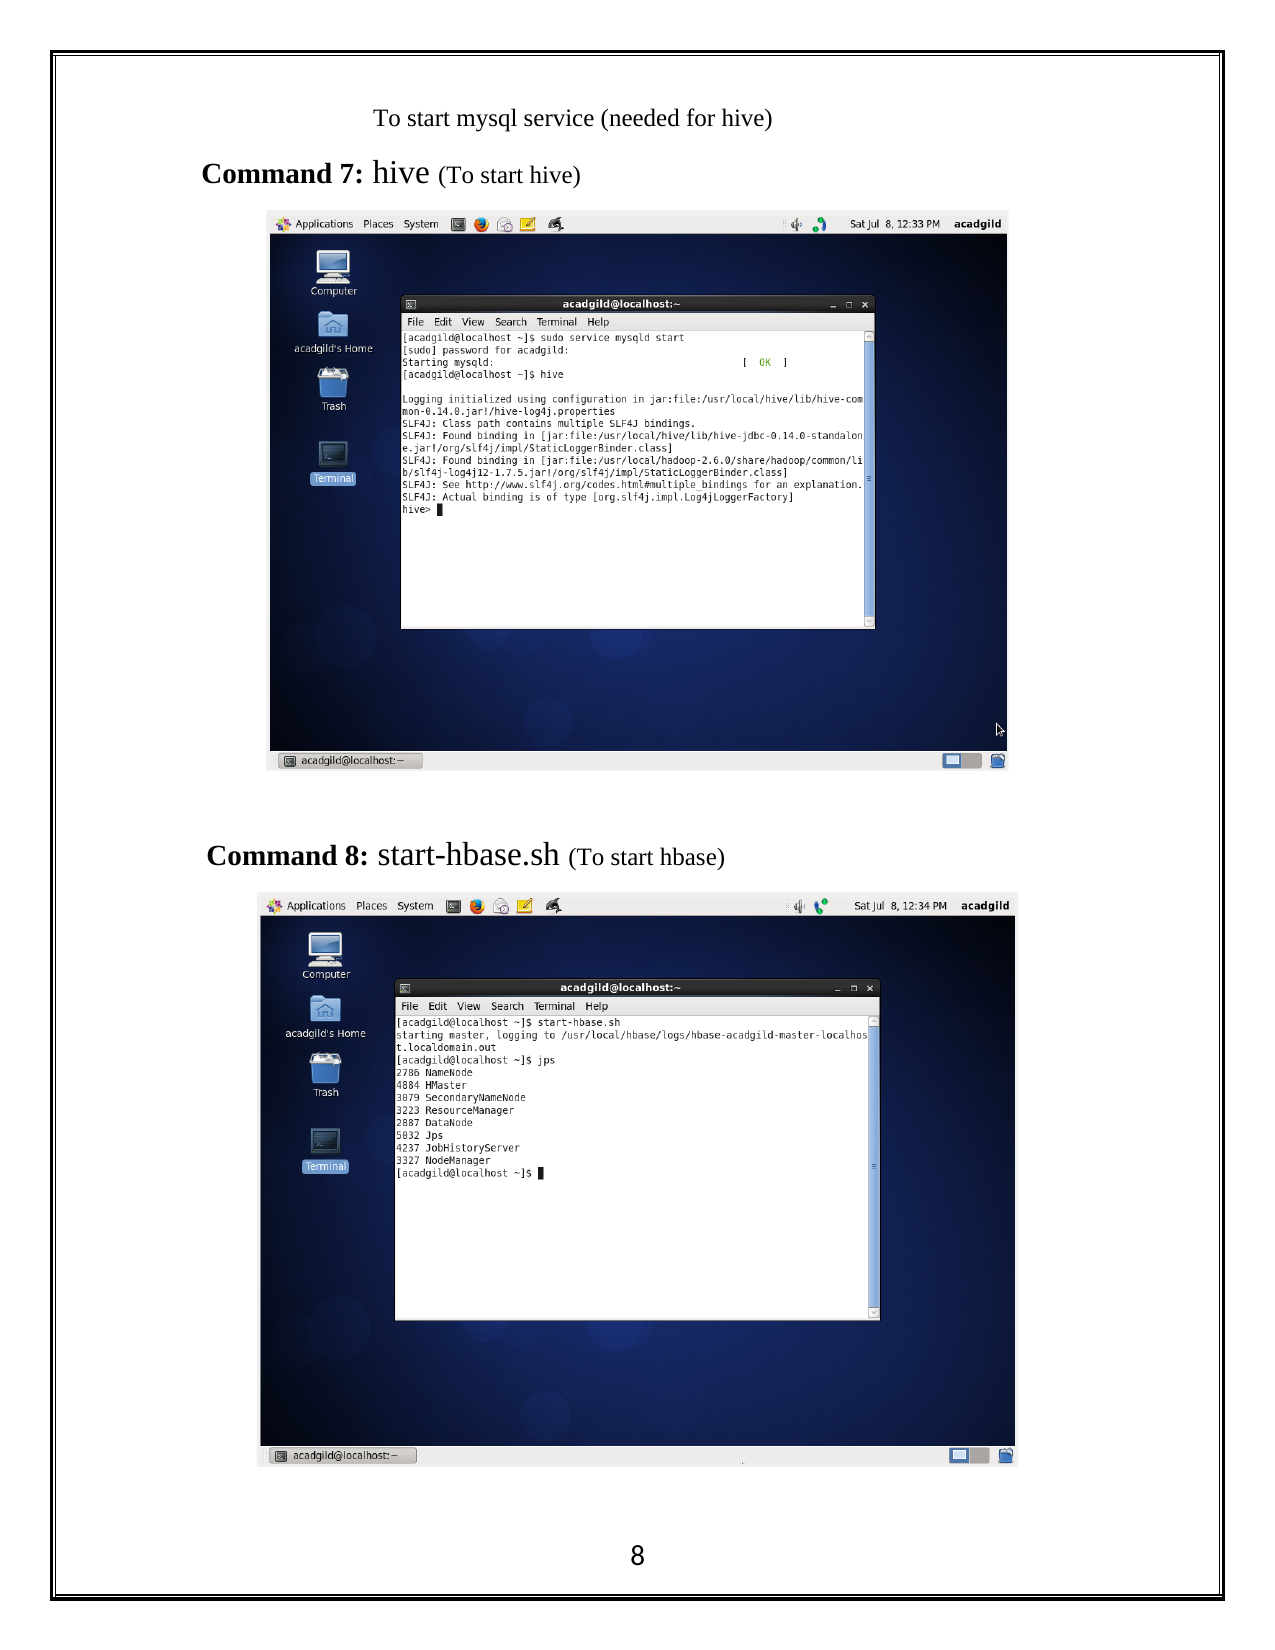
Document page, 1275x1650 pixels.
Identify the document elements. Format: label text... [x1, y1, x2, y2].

text To start mysql service (needed for hive) [150, 103, 1125, 132]
text Command 7: hive (To start hive) [150, 152, 1125, 190]
picture [256, 892, 1019, 1467]
text Command 8: start-hbase.sh (To start hbase) [150, 834, 1125, 873]
picture [266, 210, 1009, 771]
